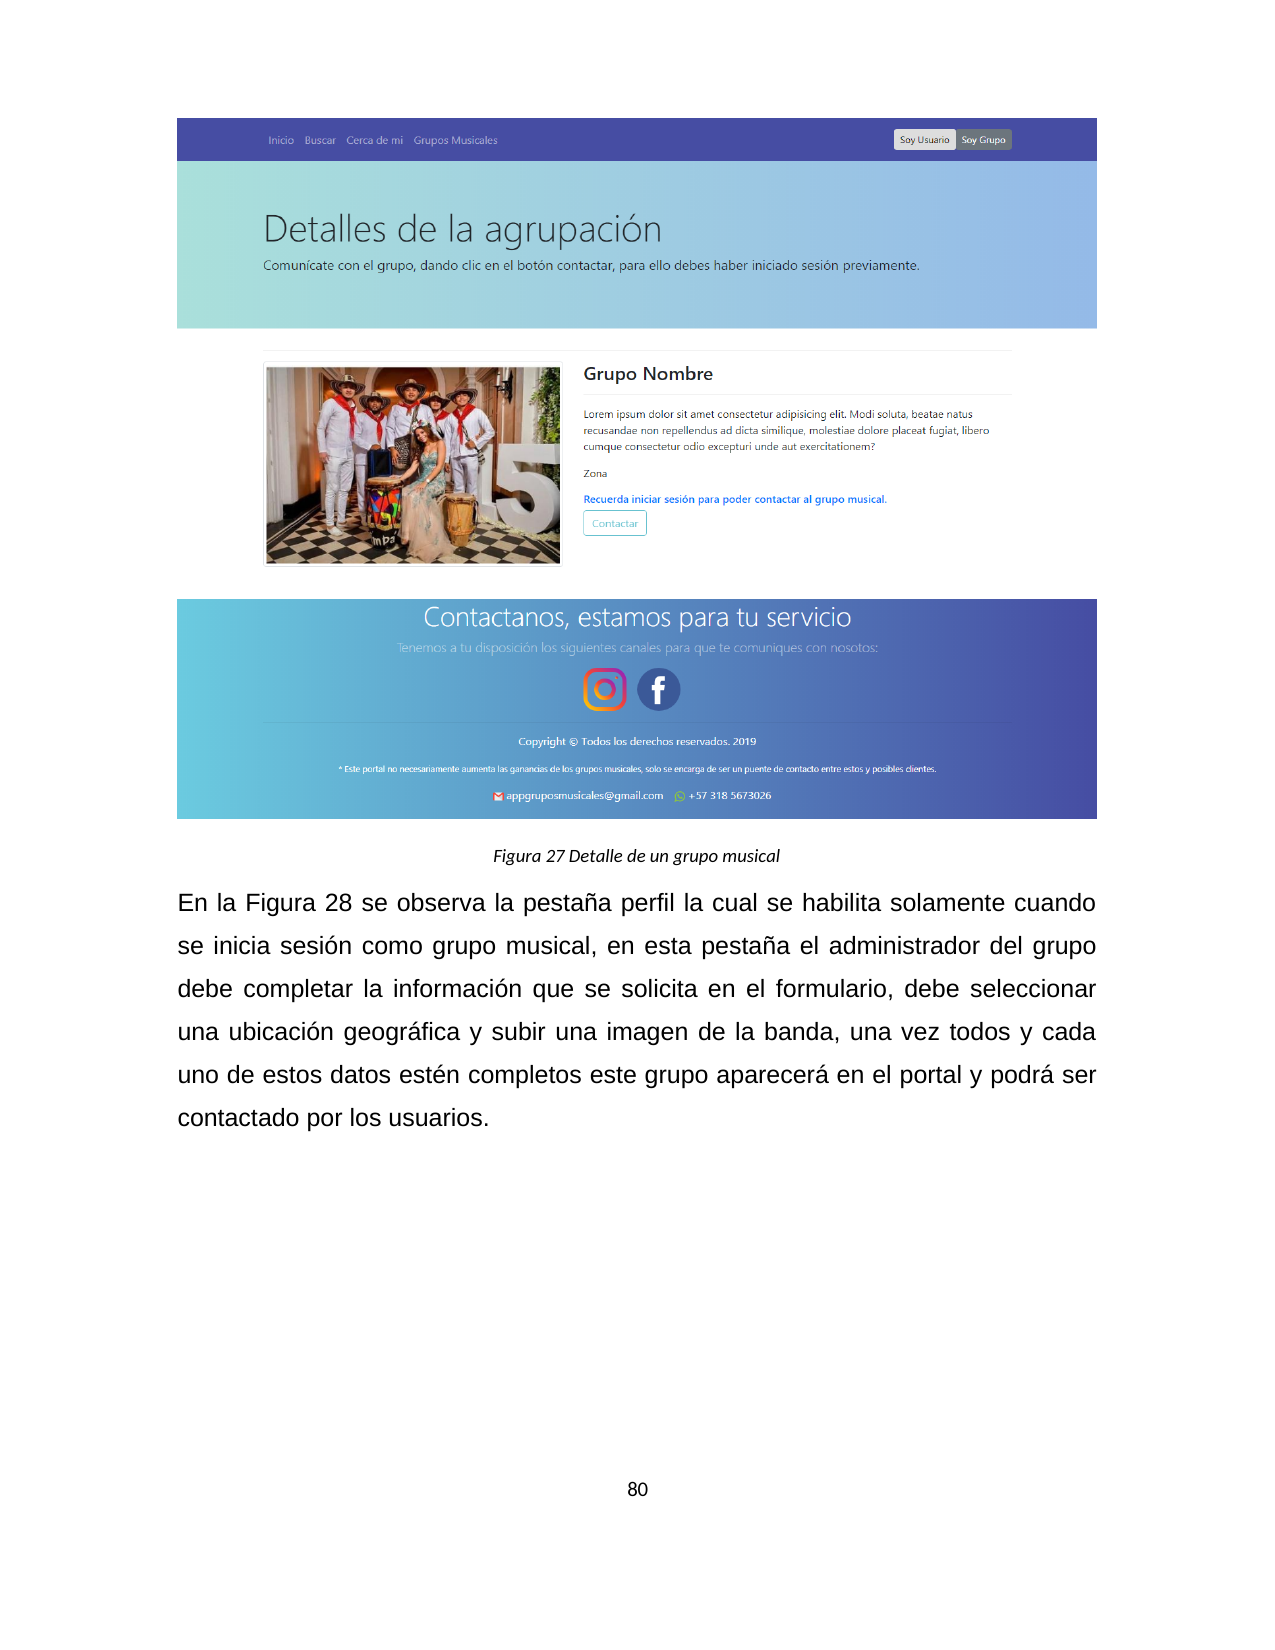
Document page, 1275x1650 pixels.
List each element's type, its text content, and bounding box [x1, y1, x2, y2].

text En la Figura 28 se observa la pestaña perfil la cual se habilita solamente cuando se inicia sesión como grupo musical, en esta pestaña el administrador del grupo debe completar la información que se solicita en el formulario, debe seleccionar una ubicación geográfica y subir una imagen de la banda, una vez todos y cada uno de estos datos estén completos este grupo aparecerá en el portal y podrá ser contactado por los usuarios. [177, 888, 1098, 1132]
picture [177, 118, 1097, 819]
